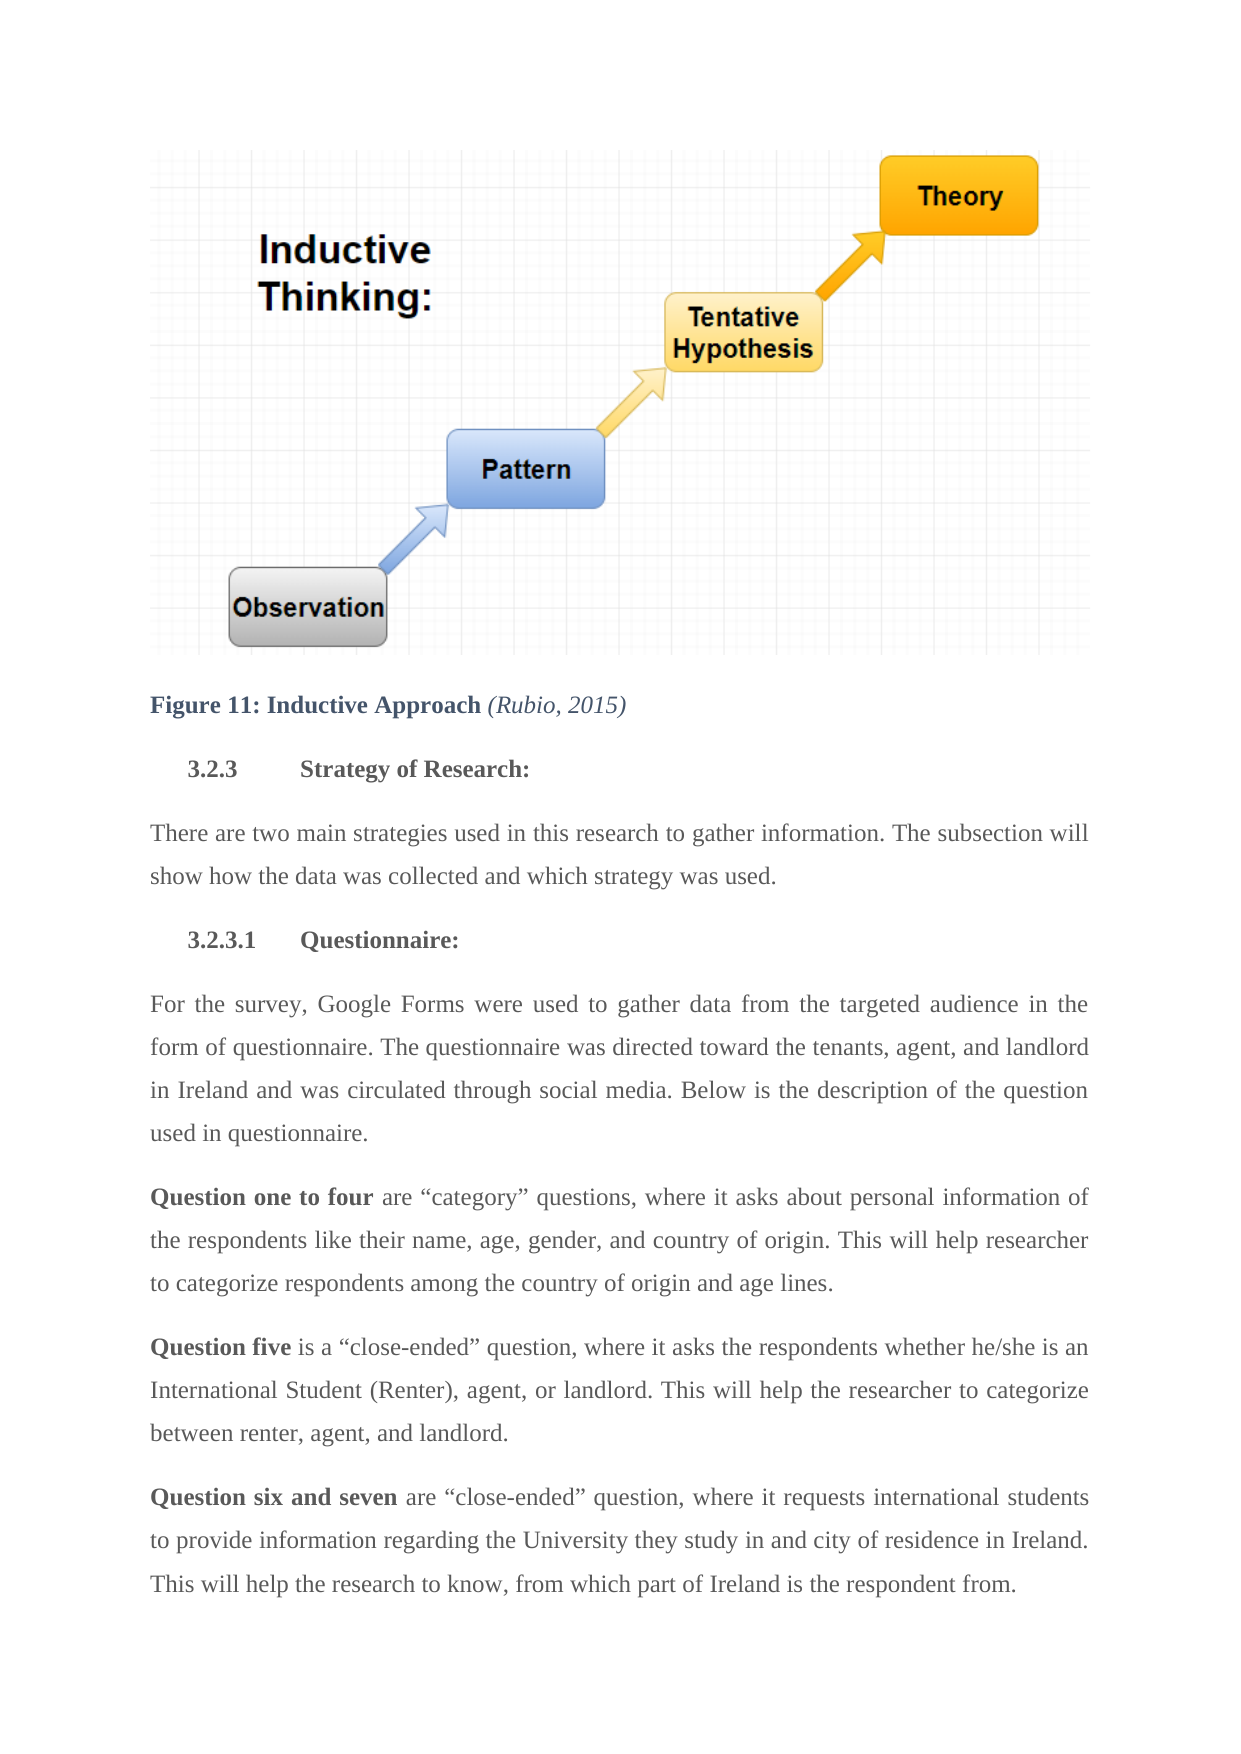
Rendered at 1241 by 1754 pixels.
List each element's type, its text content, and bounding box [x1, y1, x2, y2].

text Figure 11: Inductive Approach [150, 690, 1090, 718]
text Question five is a “close-ended” question, where it asks the respondents whether he/she is an International Student (Renter), agent, or landlord. This will help the researcher to categorize between renter, agent, and landlord. [150, 1332, 1090, 1447]
text For the survey, Google Forms were used to gather data from the targeted audience in the form of questionnaire. The questionnaire was directed toward the tenants, agent, and landlord in Ireland and was circulated through social media. Below is the description of the question used in questionnaire. [150, 989, 1090, 1147]
text Question six and seven are “close-ended” question, where it requests international students to provide information regarding the University they study in and city of residence in Ireland. This will help the research to know, from which part of Ireland is the respondent from. [150, 1482, 1090, 1597]
list Questionnaire: [187, 925, 1090, 953]
text There are two main strategies used in this research to gather information. The subsection will show how the data was collected and which strategy was used. [150, 818, 1090, 889]
picture [150, 150, 1091, 655]
list Strategy of Research: [187, 754, 1090, 782]
text Question one to four are “category” questions, where it asks about personal information of the respondents like their name, age, gender, and country of origin. This will help researcher to categorize respondents among the country of origin and age lines. [150, 1182, 1090, 1297]
